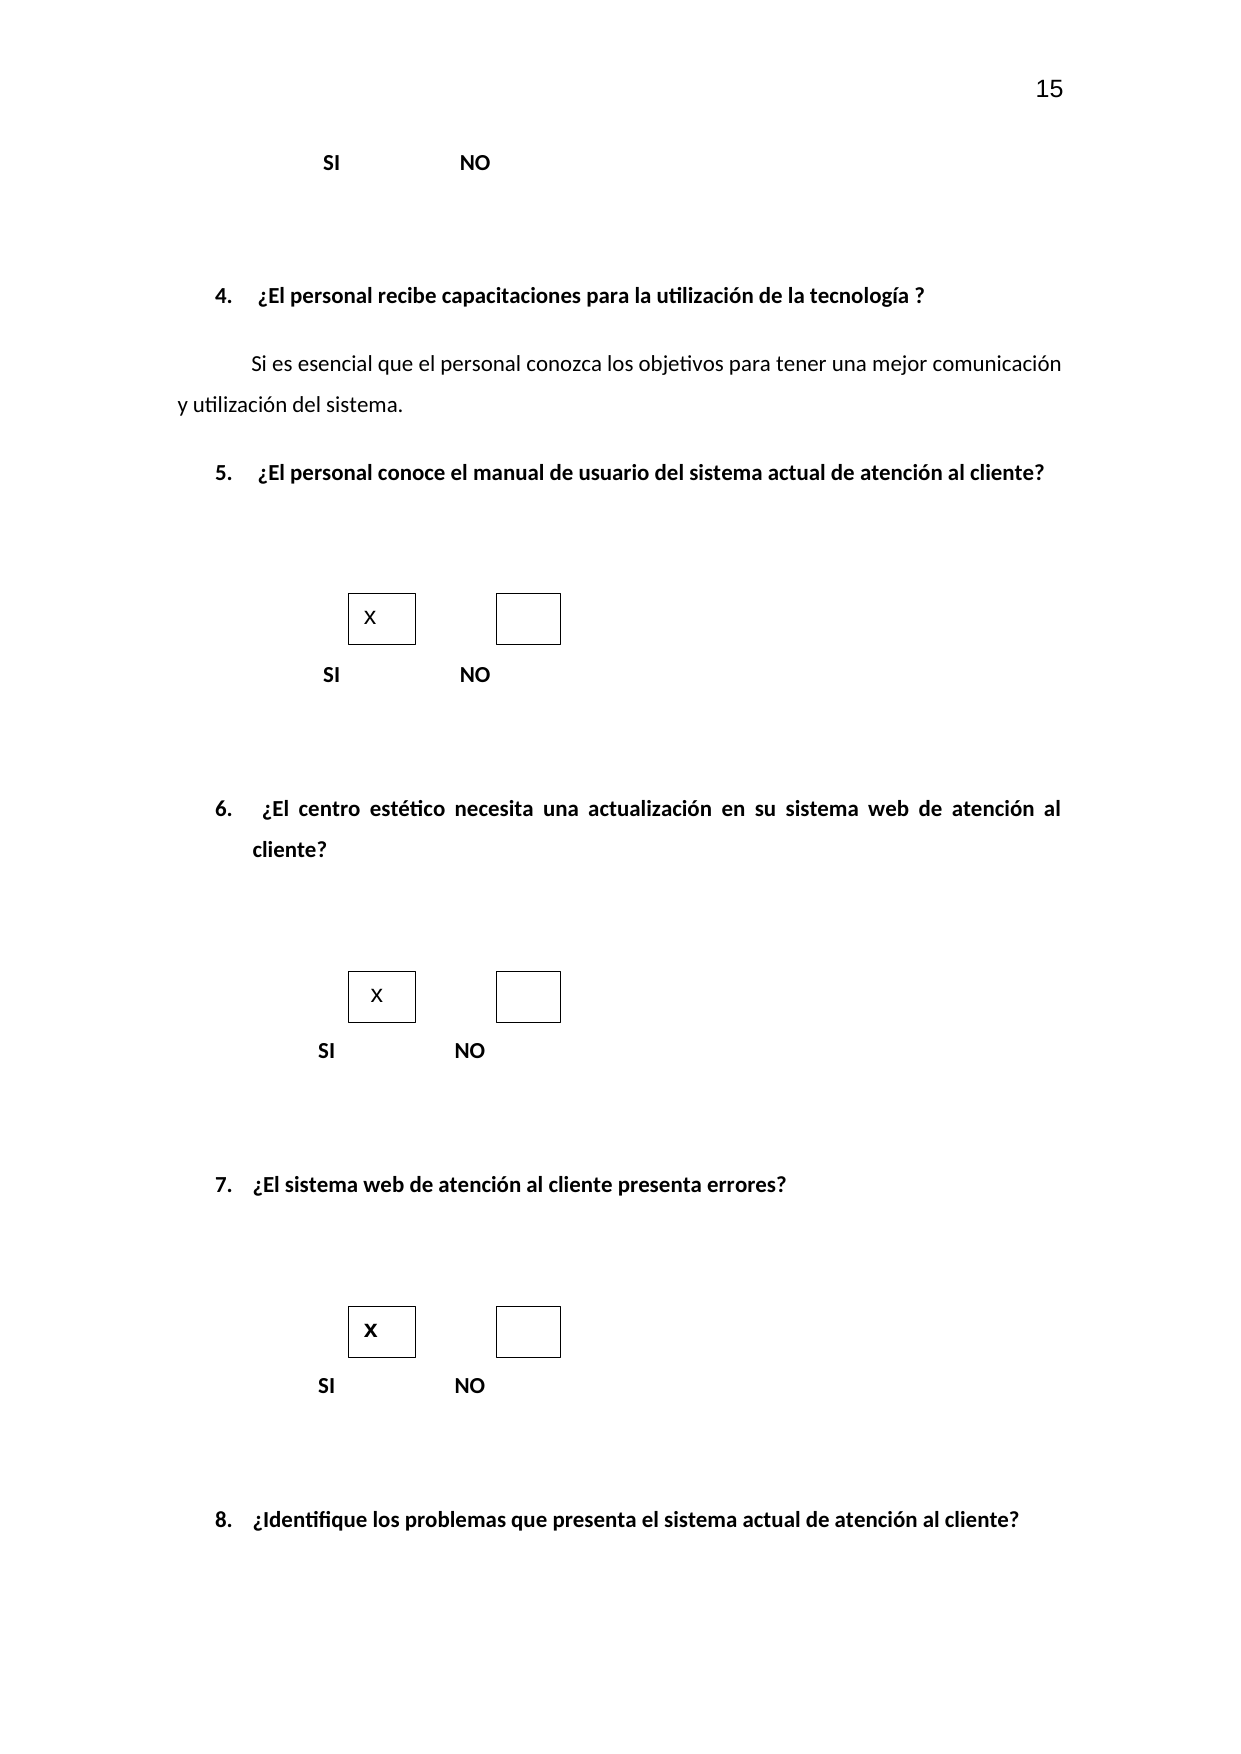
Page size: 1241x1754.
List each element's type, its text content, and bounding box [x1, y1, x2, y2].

text SI NO [177, 1371, 1063, 1399]
list ¿El personal conoce el manual de usuario del sistema actual de atención al cliente? [215, 458, 1063, 486]
list ¿El centro estético necesita una actualización en su sistema web de atención al cliente? [215, 794, 1063, 864]
text SI NO [177, 660, 1063, 688]
list ¿El personal recibe capacitaciones para la utilización de la tecnología ? [215, 282, 1063, 310]
text SI NO [177, 1037, 1063, 1064]
text SI NO [177, 148, 1063, 176]
text Si es esencial que el personal conozca los objetivos para tener una mejor comunicación y utilización del sistema. [177, 349, 1063, 419]
list ¿El sistema web de atención al cliente presenta errores? [215, 1171, 1063, 1198]
list ¿Identifique los problemas que presenta el sistema actual de atención al cliente? [215, 1505, 1063, 1533]
